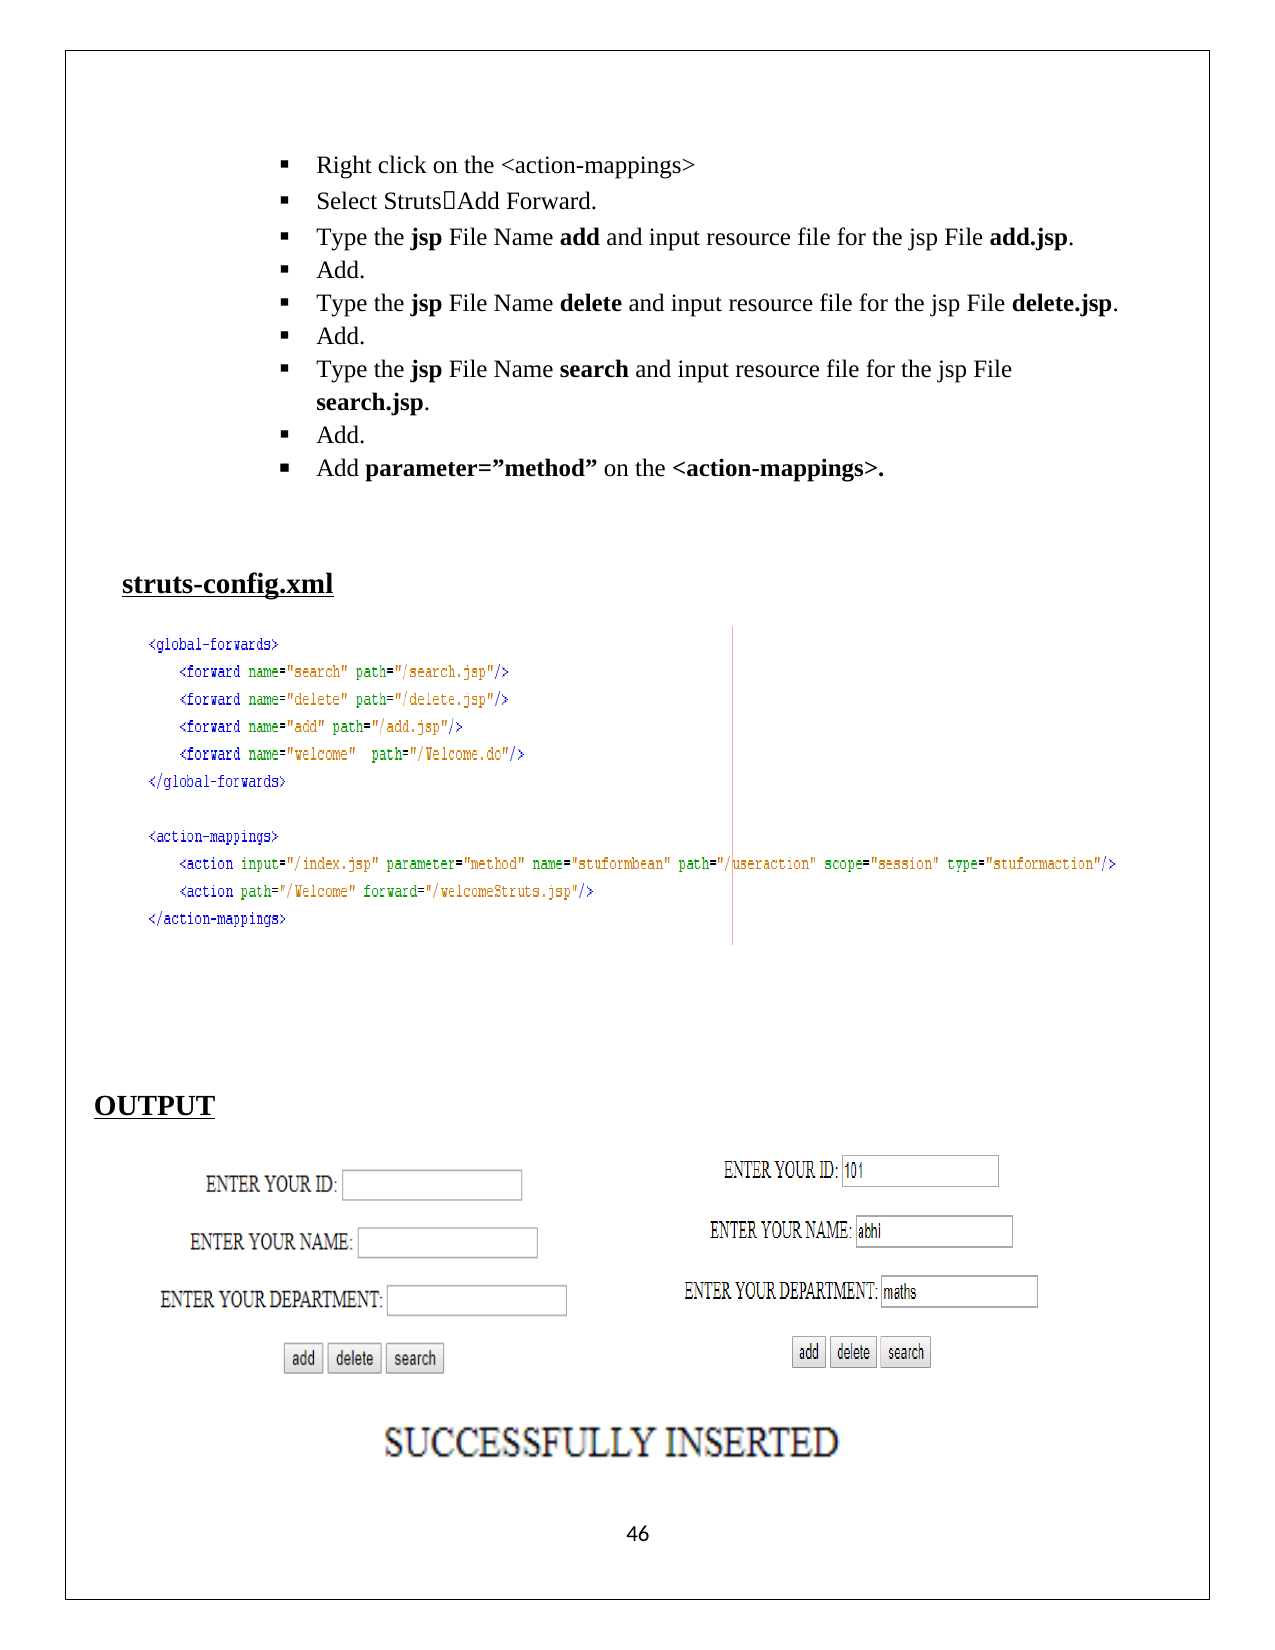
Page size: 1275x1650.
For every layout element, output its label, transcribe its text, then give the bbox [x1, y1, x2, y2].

list Right click on the <action-mappings> [278, 150, 1125, 179]
list Add. [278, 321, 1125, 350]
picture [366, 1412, 850, 1473]
picture [121, 626, 1161, 945]
list Type the jsp File Name delete and input resource file for the jsp File delete.jsp. [278, 288, 1125, 317]
list Type the jsp File Name search and input resource file for the jsp File search.jsp. [278, 354, 1125, 416]
list Add. [278, 255, 1125, 284]
picture [104, 1147, 1112, 1388]
list Add parameter=”method” on the <action-mappings>. [278, 453, 1125, 482]
text struts-config.xml [122, 567, 1125, 600]
list Type the jsp File Name add and input resource file for the jsp File add.jsp. [278, 222, 1125, 251]
list Select StrutsAdd Forward. [278, 183, 1125, 217]
list Add. [278, 420, 1125, 449]
text OUTPUT [94, 1088, 1125, 1122]
